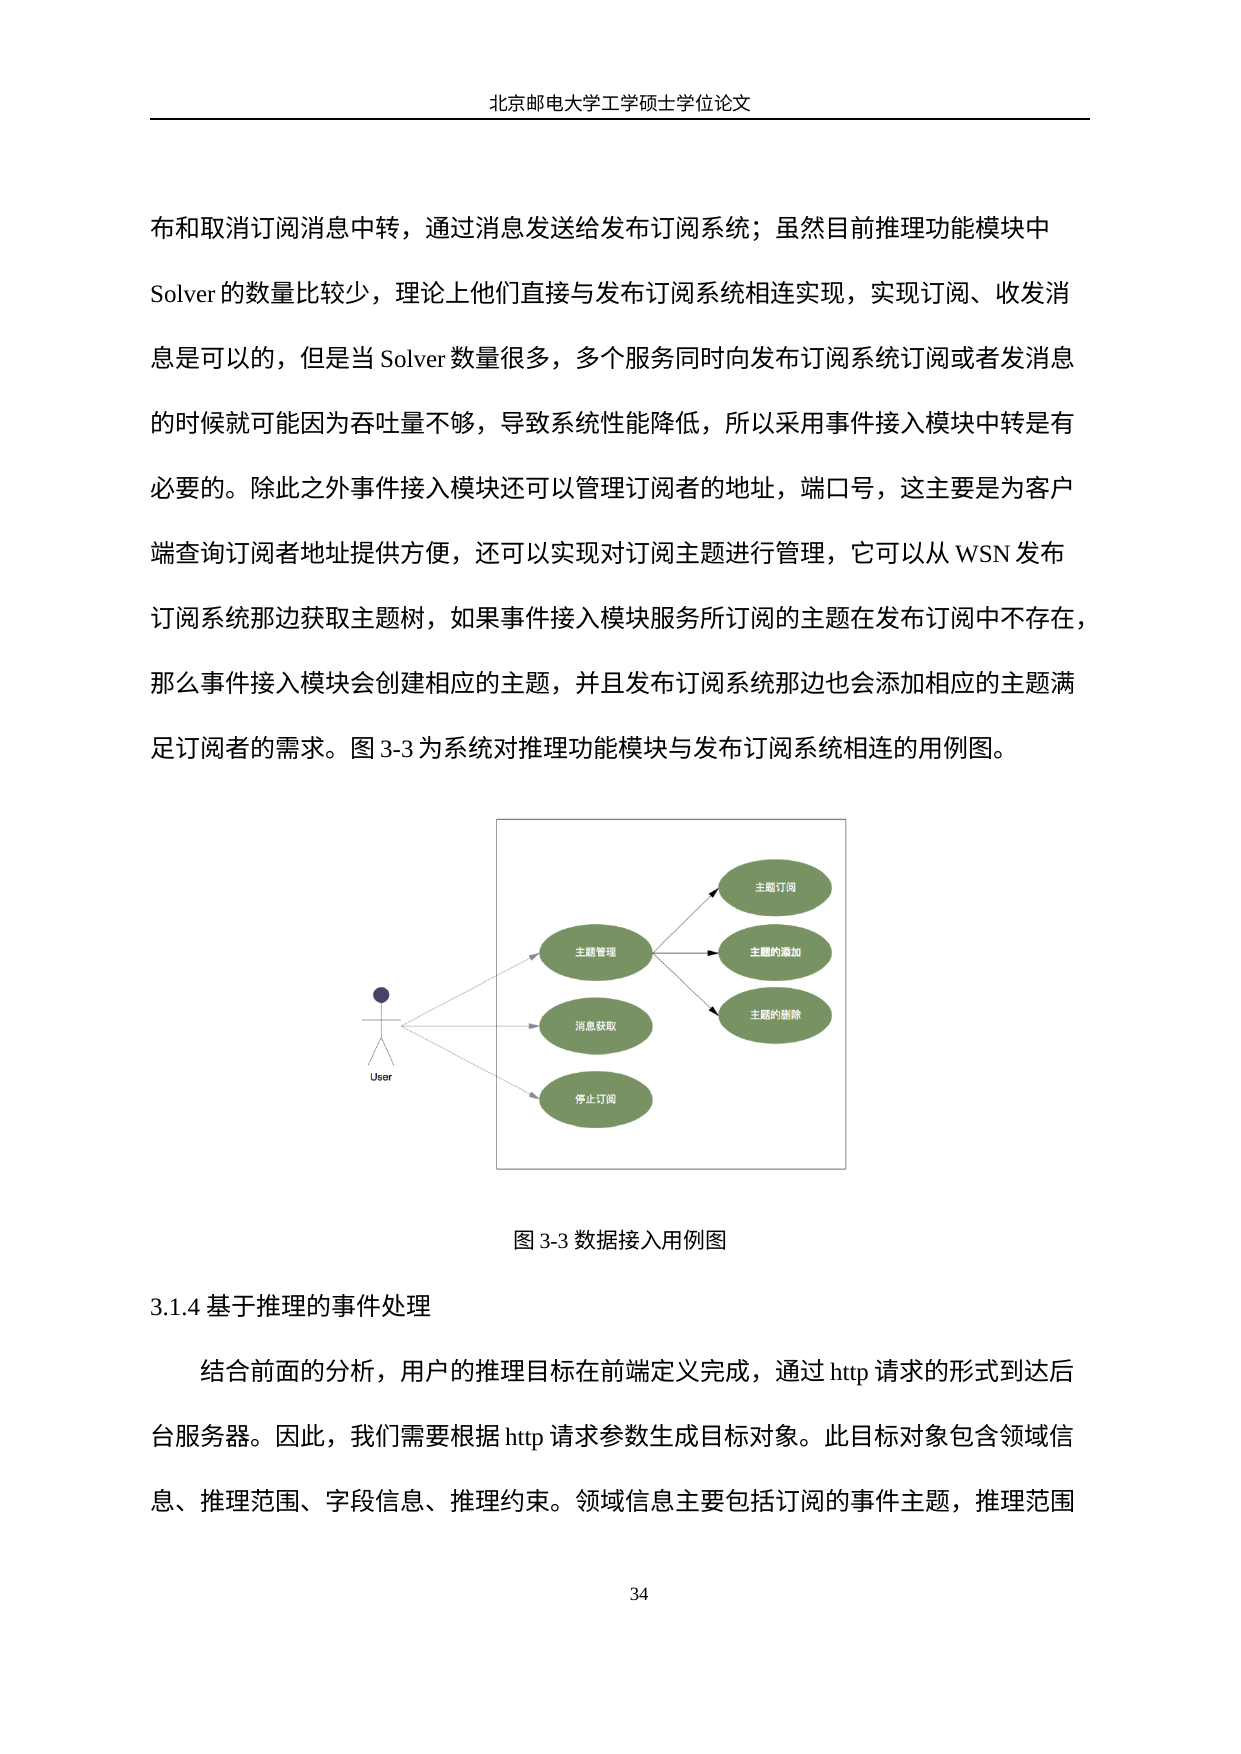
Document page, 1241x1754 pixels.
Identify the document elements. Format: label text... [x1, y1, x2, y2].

subtitle 3.1.4 基于推理的事件处理 [150, 1272, 1090, 1337]
picture [361, 800, 879, 1199]
text 图3-3 数据接入用例图 [150, 1223, 1090, 1255]
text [150, 194, 1090, 779]
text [150, 1337, 1090, 1532]
